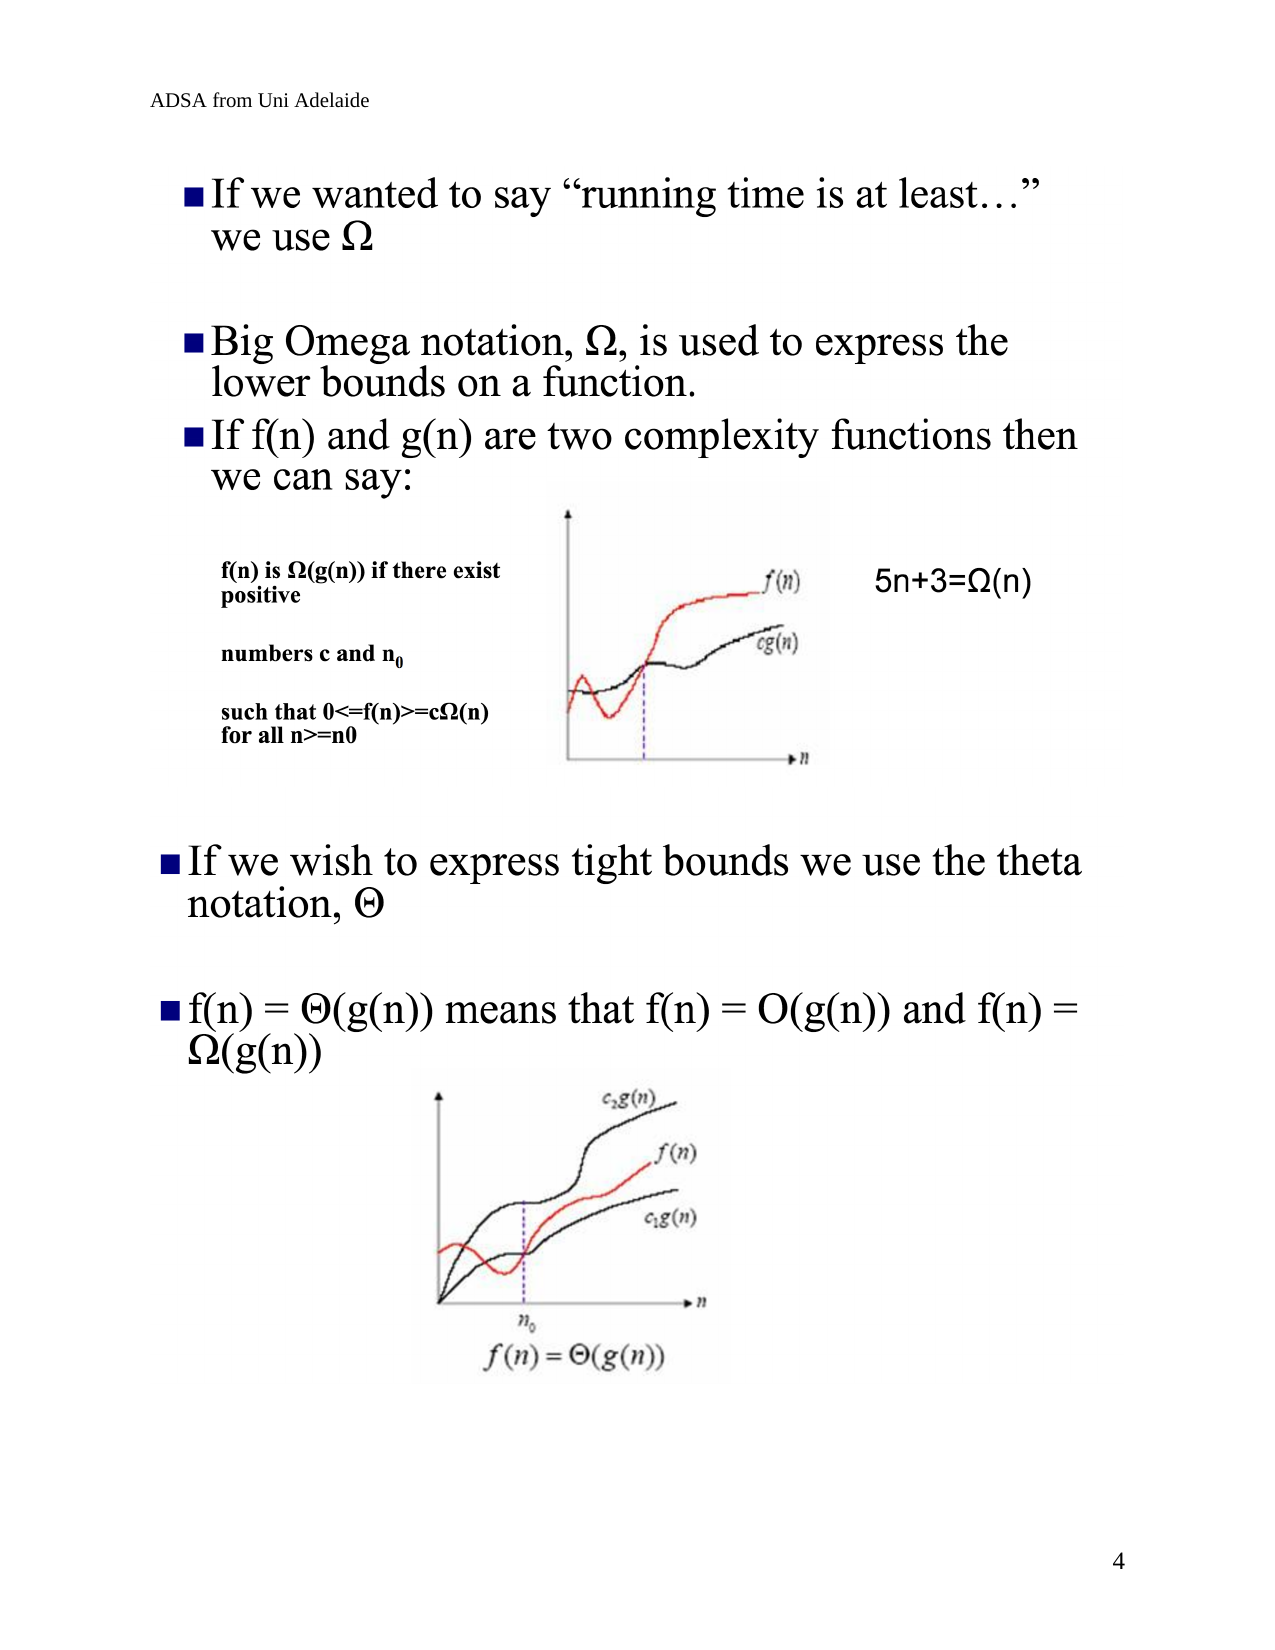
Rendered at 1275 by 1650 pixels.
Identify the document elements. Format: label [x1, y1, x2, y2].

picture [150, 166, 1125, 1384]
